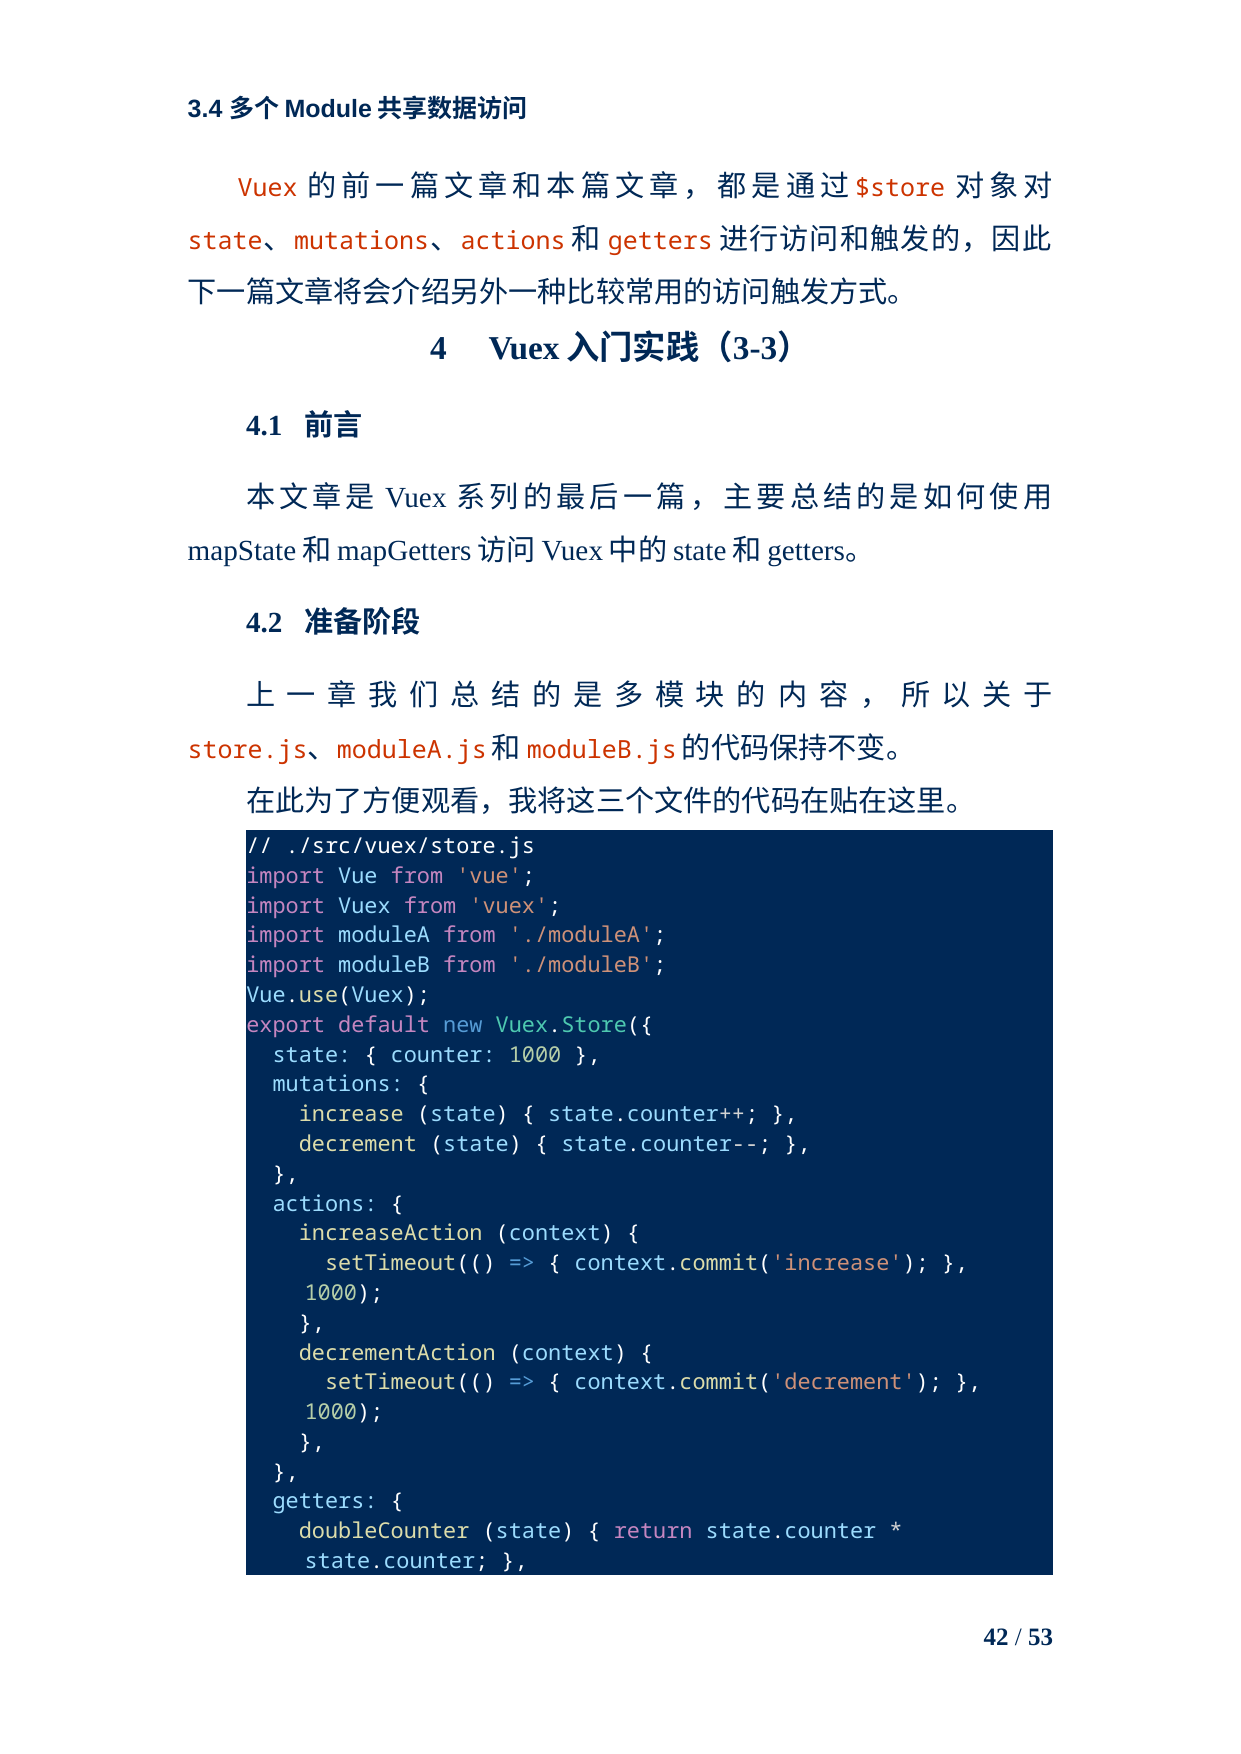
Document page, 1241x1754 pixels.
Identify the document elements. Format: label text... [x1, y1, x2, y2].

text mutations: { [246, 1068, 1053, 1098]
text Vue.use(Vuex); [246, 979, 1053, 1009]
text setTimeout(() => { context.commit('increase'); }, 1000); [246, 1247, 1053, 1307]
text export default new Vuex.Store({ [246, 1009, 1053, 1039]
text 上一章我们总结的是多模块的内容，所以关于store.js、moduleA.js和moduleB.js的代码保持不变。 [187, 672, 1053, 767]
text decrementAction (context) { [246, 1337, 1053, 1366]
text actions: { [246, 1188, 1053, 1217]
text // ./src/vuex/store.js [246, 830, 1053, 860]
text 本文章是Vuex系列的最后一篇，主要总结的是如何使用mapState和mapGetters访问Vuex中的state和getters。 [187, 474, 1053, 569]
text doubleCounter (state) { return state.counter * state.counter; }, [246, 1515, 1053, 1575]
text }, [246, 1158, 1053, 1188]
text increase (state) { state.counter++; }, [246, 1098, 1053, 1128]
text Vuex的前一篇文章和本篇文章，都是通过$store对象对state、mutations、actions和getters进行访问和触发的，因此下一篇文章将会介绍另外一种比较常用的访问触发方式。 [187, 163, 1053, 311]
text }, [246, 1456, 1053, 1486]
subtitle 前言 [246, 401, 1053, 443]
text import Vue from 'vue'; [246, 860, 1053, 890]
text increaseAction (context) { [246, 1217, 1053, 1247]
text state: { counter: 1000 }, [246, 1039, 1053, 1068]
text import moduleA from './moduleA'; [246, 919, 1053, 949]
text }, [246, 1426, 1053, 1456]
text getters: { [246, 1486, 1053, 1515]
text }, [246, 1307, 1053, 1337]
text decrement (state) { state.counter--; }, [246, 1128, 1053, 1158]
text import moduleB from './moduleB'; [246, 949, 1053, 979]
text setTimeout(() => { context.commit('decrement'); }, 1000); [246, 1366, 1053, 1426]
subtitle 准备阶段 [246, 599, 1053, 641]
subtitle Vuex入门实践（3-3） [187, 321, 1053, 369]
text import Vuex from 'vuex'; [246, 890, 1053, 919]
text 在此为了方便观看，我将这三个文件的代码在贴在这里。 [187, 777, 1053, 819]
